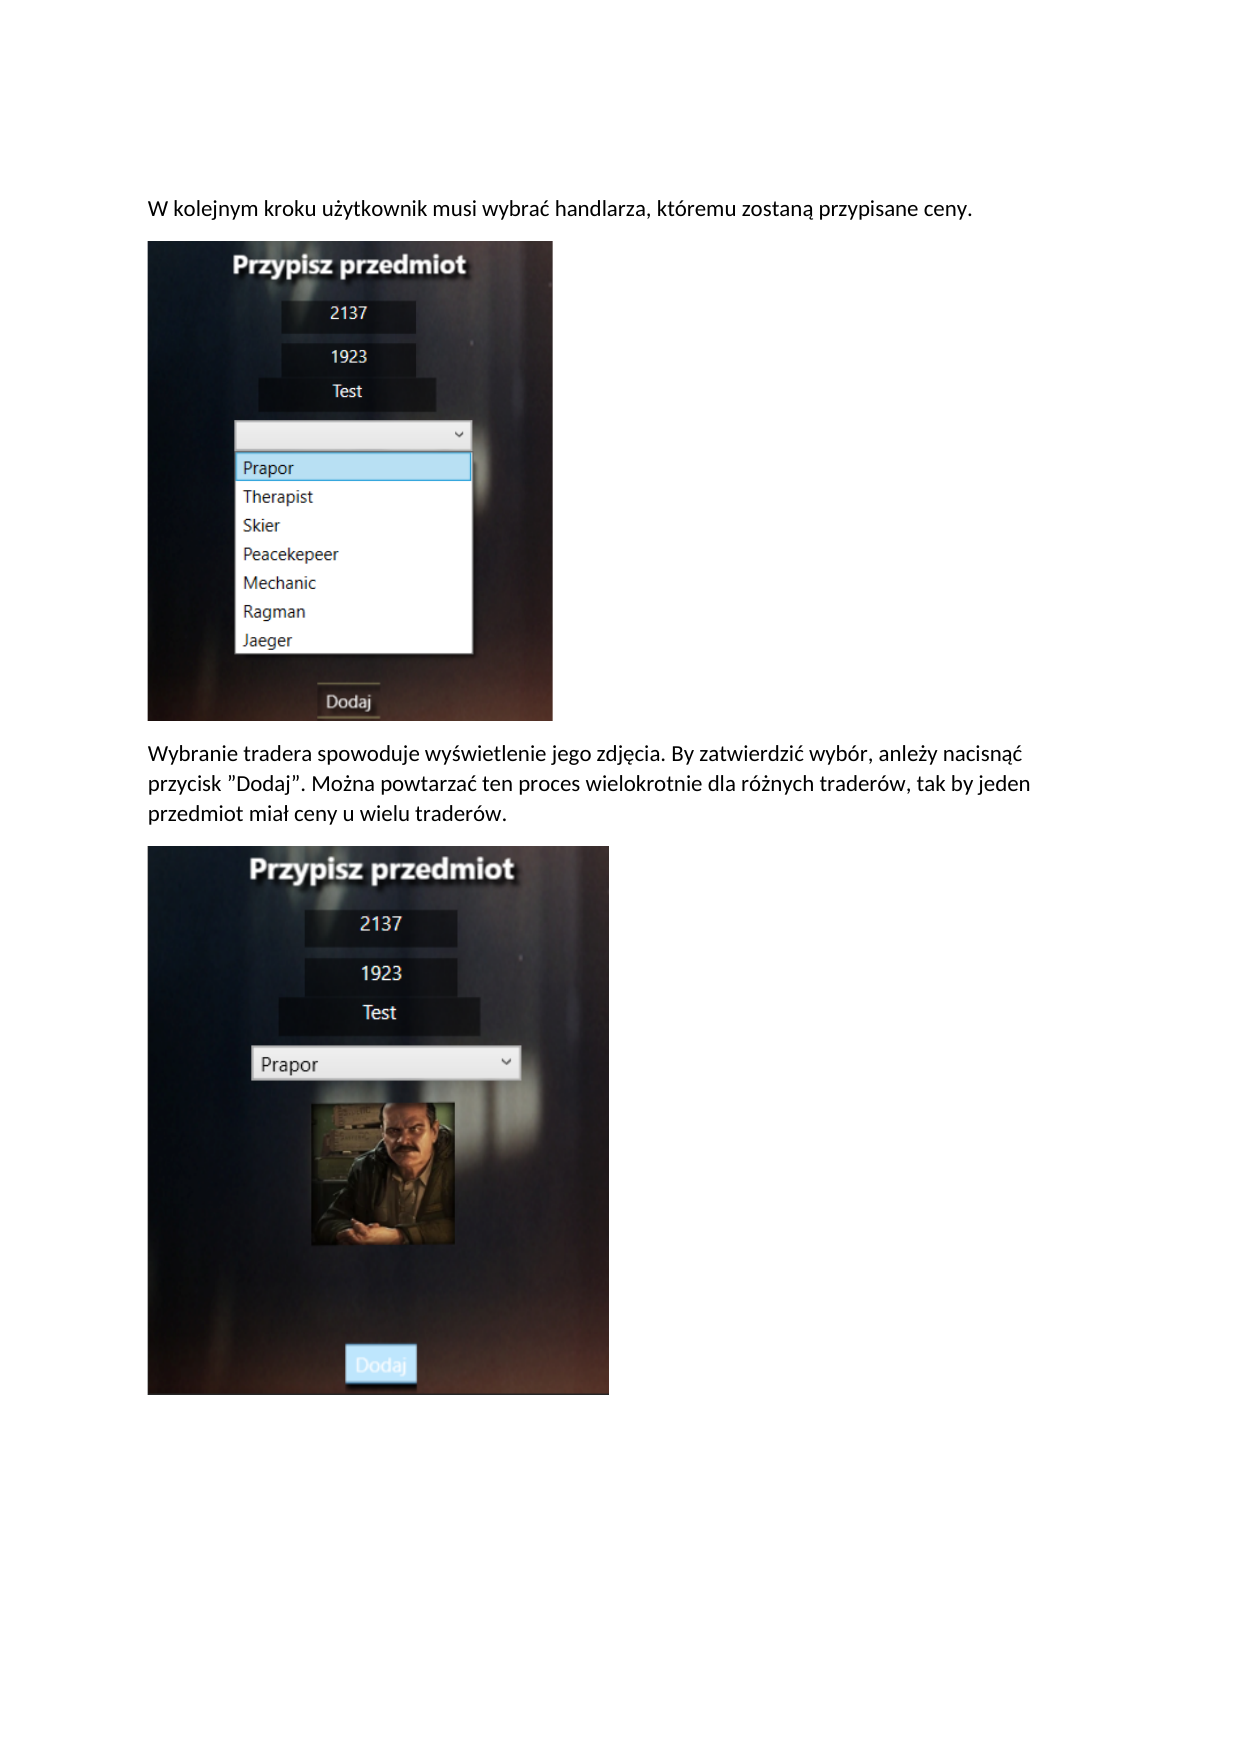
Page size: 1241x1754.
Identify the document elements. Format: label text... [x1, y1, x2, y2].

text W kolejnym kroku użytkownik musi wybrać handlarza, któremu zostaną przypisane ceny. [148, 194, 1093, 222]
text Wybranie tradera spowoduje wyświetlenie jego zdjęcia. By zatwierdzić wybór, anleży nacisnąć przycisk ”Dodaj”. Można powtarzać ten proces wielokrotnie dla różnych traderów, tak by jeden przedmiot miał ceny u wielu traderów. [148, 739, 1093, 827]
picture [147, 241, 553, 721]
picture [147, 846, 609, 1395]
